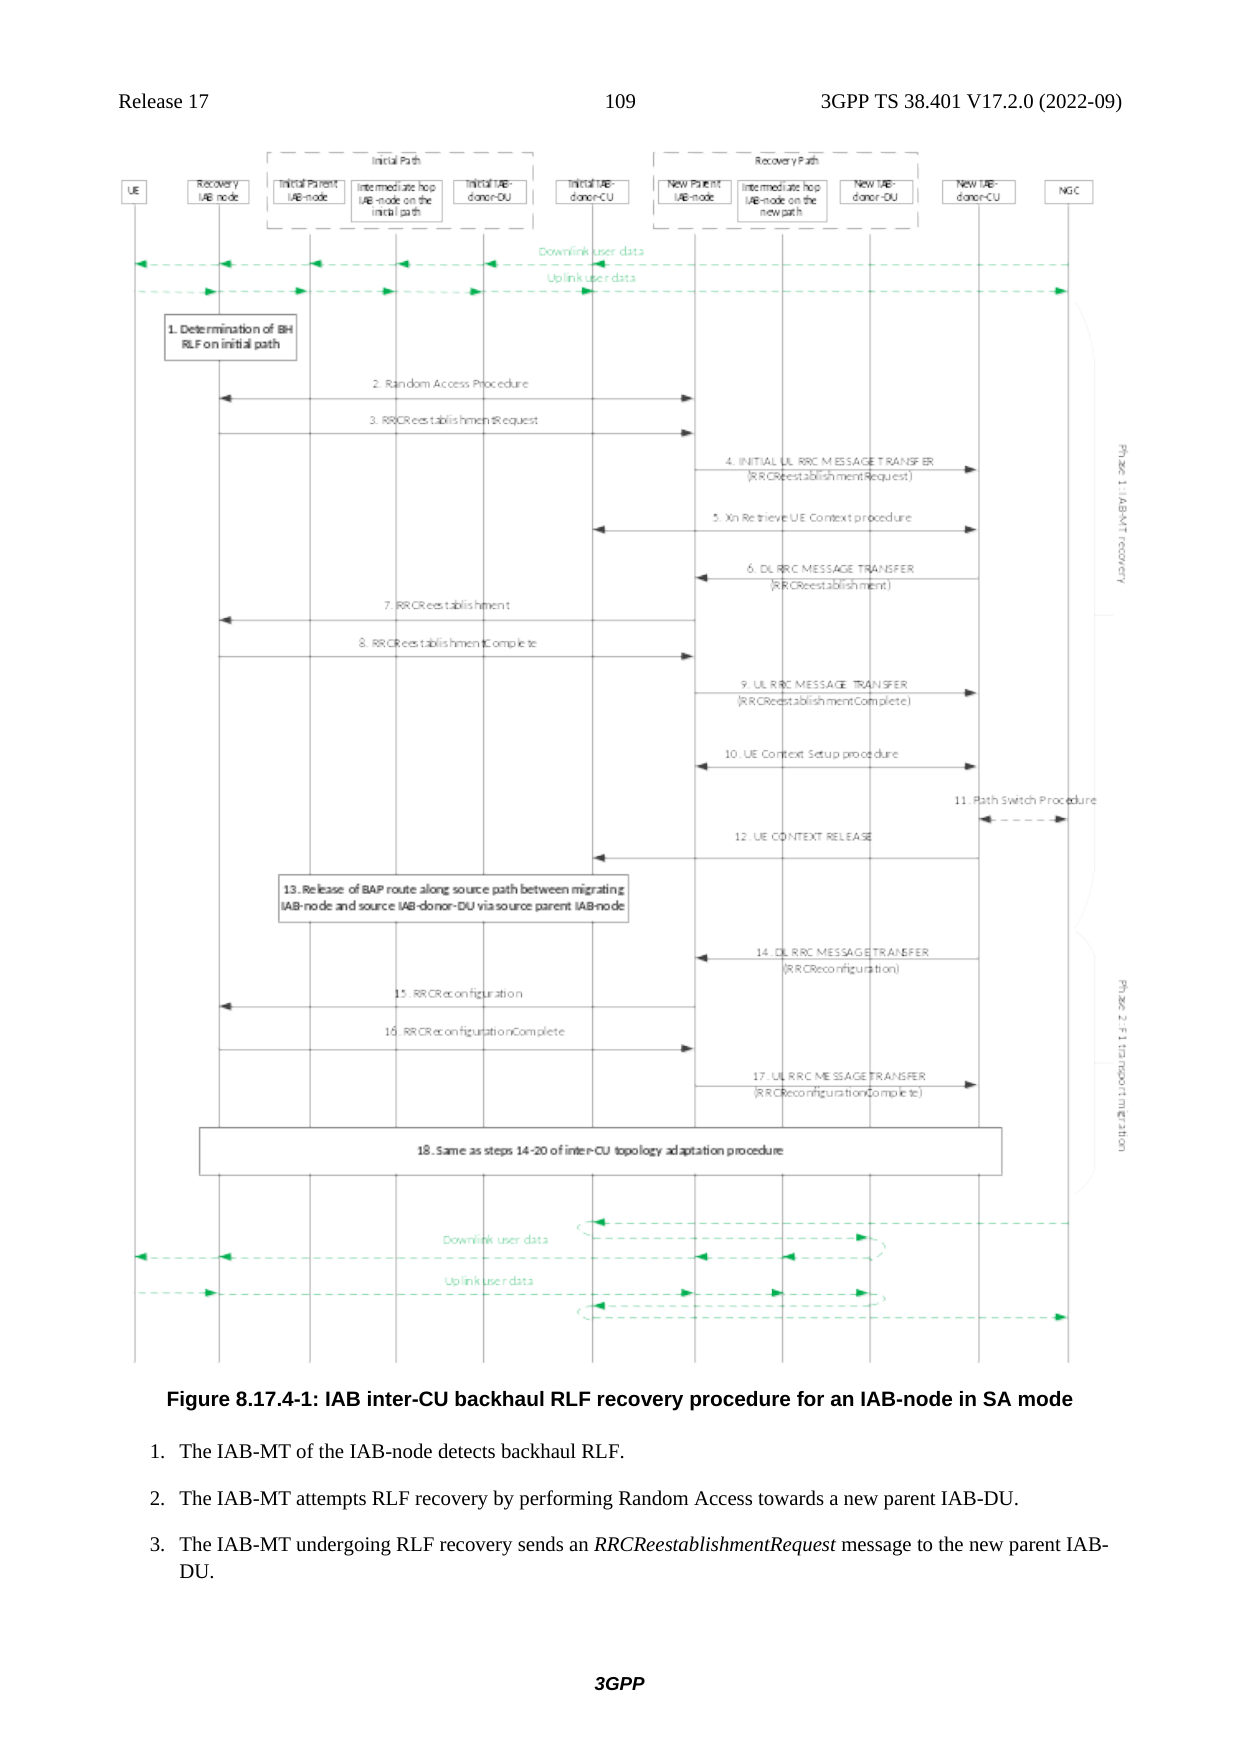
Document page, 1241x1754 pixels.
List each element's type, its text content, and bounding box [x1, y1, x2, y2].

text Figure 8.17.4-1: IAB inter-CU backhaul RLF recovery procedure for an IAB-node in SA mode [118, 1387, 1122, 1411]
text 3. The IAB-MT undergoing RLF recovery sends an RRCReestablishmentRequest message to the new parent IAB-DU. [149, 1532, 1122, 1583]
text 1. The IAB-MT of the IAB-node detects backhaul RLF. [149, 1439, 1122, 1463]
text 2. The IAB-MT attempts RLF recovery by performing Random Access towards a new parent IAB-DU. [149, 1485, 1122, 1509]
